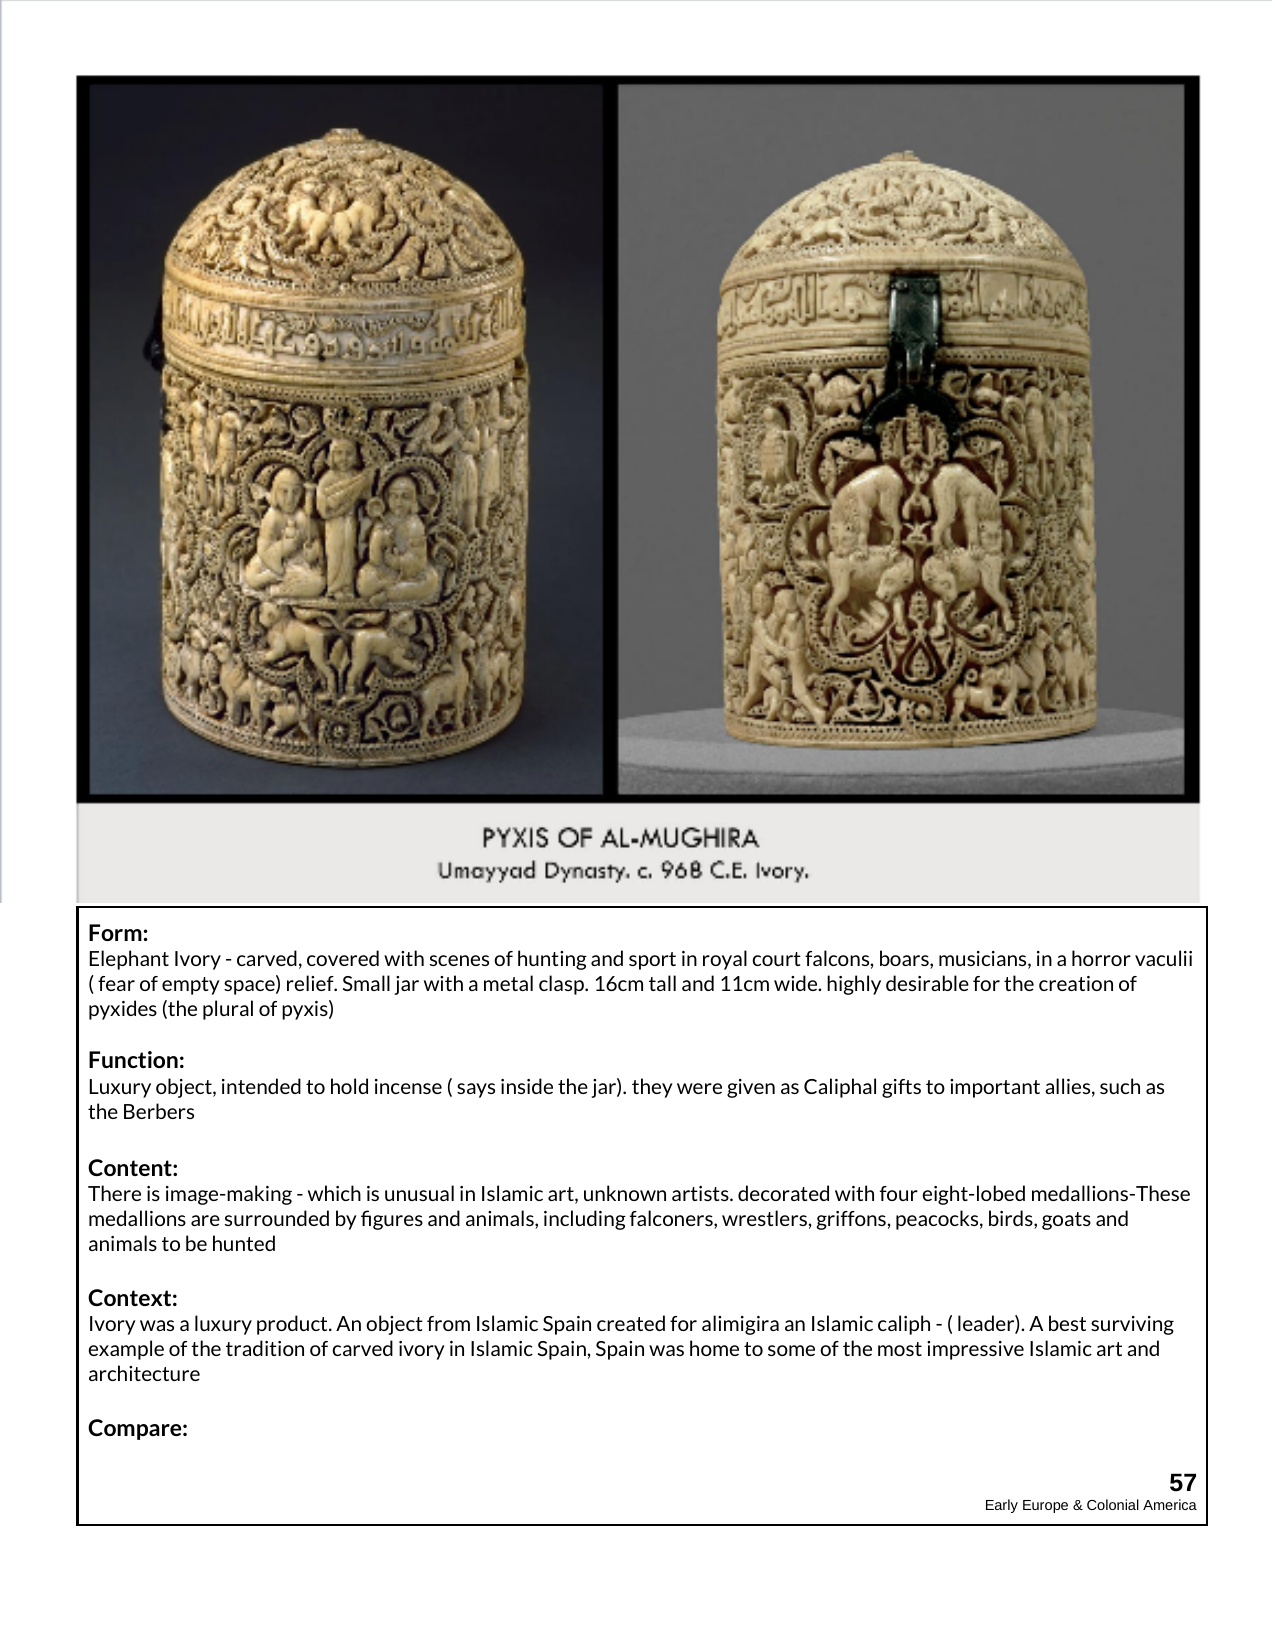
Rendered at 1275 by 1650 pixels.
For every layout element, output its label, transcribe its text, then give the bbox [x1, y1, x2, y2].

table_header Form: Elephant Ivory - carved, covered with scenes of hunting and sport in royal court falcons, boars, musicians, in a horror vaculii ( fear of empty space) relief. Small jar with a metal clasp. 16cm tall and 11cm wide. highly desirable for the creation of pyxides (the plural of pyxis) Function: Luxury object, intended to hold incense ( says inside the jar). they were given as Caliphal gifts to important allies, such as the Berbers Content: There is image-making - which is unusual in Islamic art, unknown artists. decorated with four eight-lobed medallions-These medallions are surrounded by figures and animals, including falconers, wrestlers, griffons, peacocks, birds, goats and animals to be hunted Context: Ivory was a luxury product. An object from Islamic Spain created for alimigira an Islamic caliph - ( leader). A best surviving example of the tradition of carved ivory in Islamic Spain, Spain was home to some of the most impressive Islamic art and architecture Compare: 57 Early Europe & Colonial America [79, 908, 1206, 1523]
picture [0, 0, 1273, 903]
